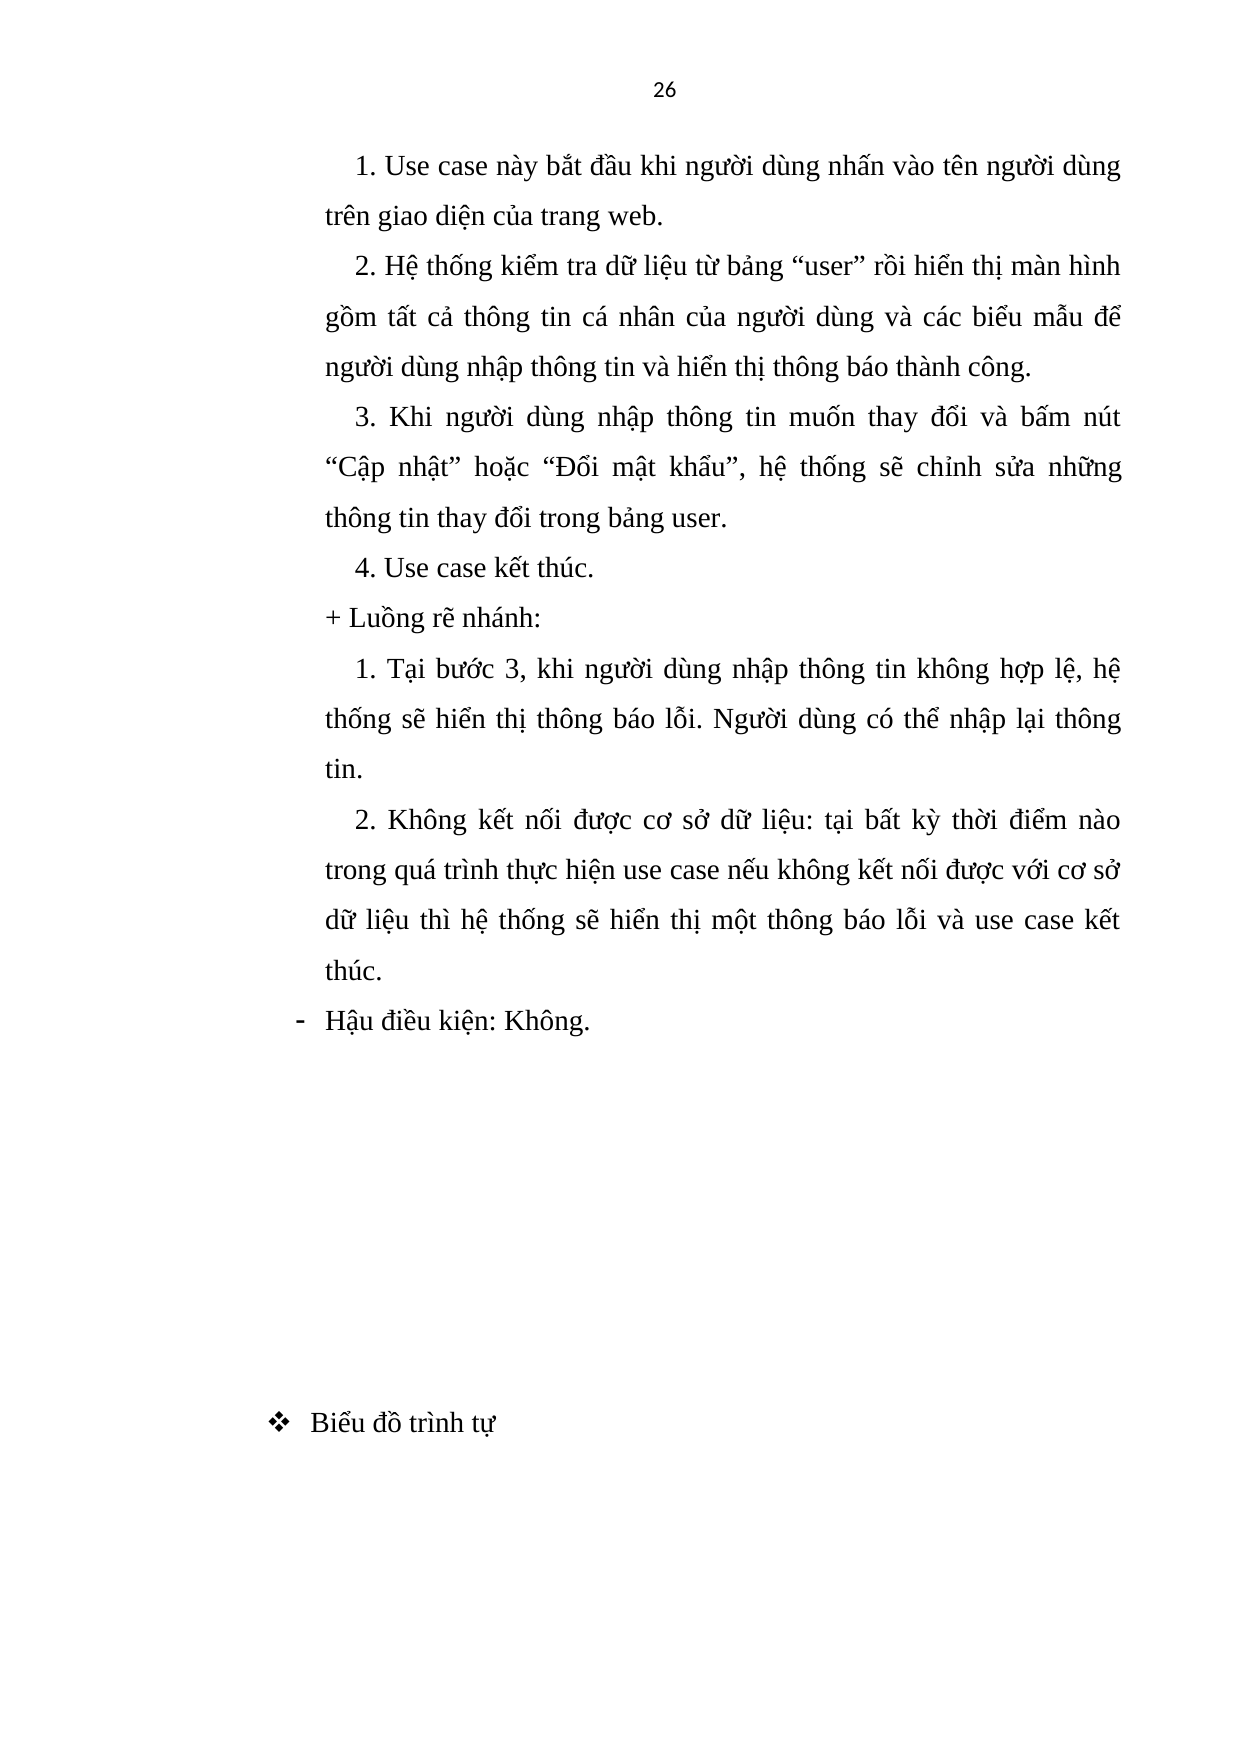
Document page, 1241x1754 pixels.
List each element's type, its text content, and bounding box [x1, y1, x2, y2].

list 1. Use case này bắt đầu khi người dùng nhấn vào tên người dùng trên giao diện của trang web. [325, 148, 1122, 232]
list + Luồng rẽ nhánh: [325, 601, 1122, 634]
list 2. Hệ thống kiểm tra dữ liệu từ bảng “user” rồi hiển thị màn hình gồm tất cả thông tin cá nhân của người dùng và các biểu mẫu để người dùng nhập thông tin và hiển thị thông báo thành công. [325, 248, 1122, 382]
list 2. Không kết nối được cơ sở dữ liệu: tại bất kỳ thời điểm nào trong quá trình thực hiện use case nếu không kết nối được với cơ sở dữ liệu thì hệ thống sẽ hiển thị một thông báo lỗi và use case kết thúc. [325, 802, 1122, 986]
list 4. Use case kết thúc. [325, 550, 1122, 584]
list Hậu điều kiện: Không. [295, 1003, 1122, 1037]
list 1. Tại bước 3, khi người dùng nhập thông tin không hợp lệ, hệ thống sẽ hiển thị thông báo lỗi. Người dùng có thể nhập lại thông tin. [325, 651, 1122, 785]
list Biểu đồ trình tự [266, 1405, 1122, 1439]
list 3. Khi người dùng nhập thông tin muốn thay đổi và bấm nút “Cập nhật” hoặc “Đổi mật khẩu”, hệ thống sẽ chỉnh sửa những thông tin thay đổi trong bảng user. [325, 399, 1122, 533]
